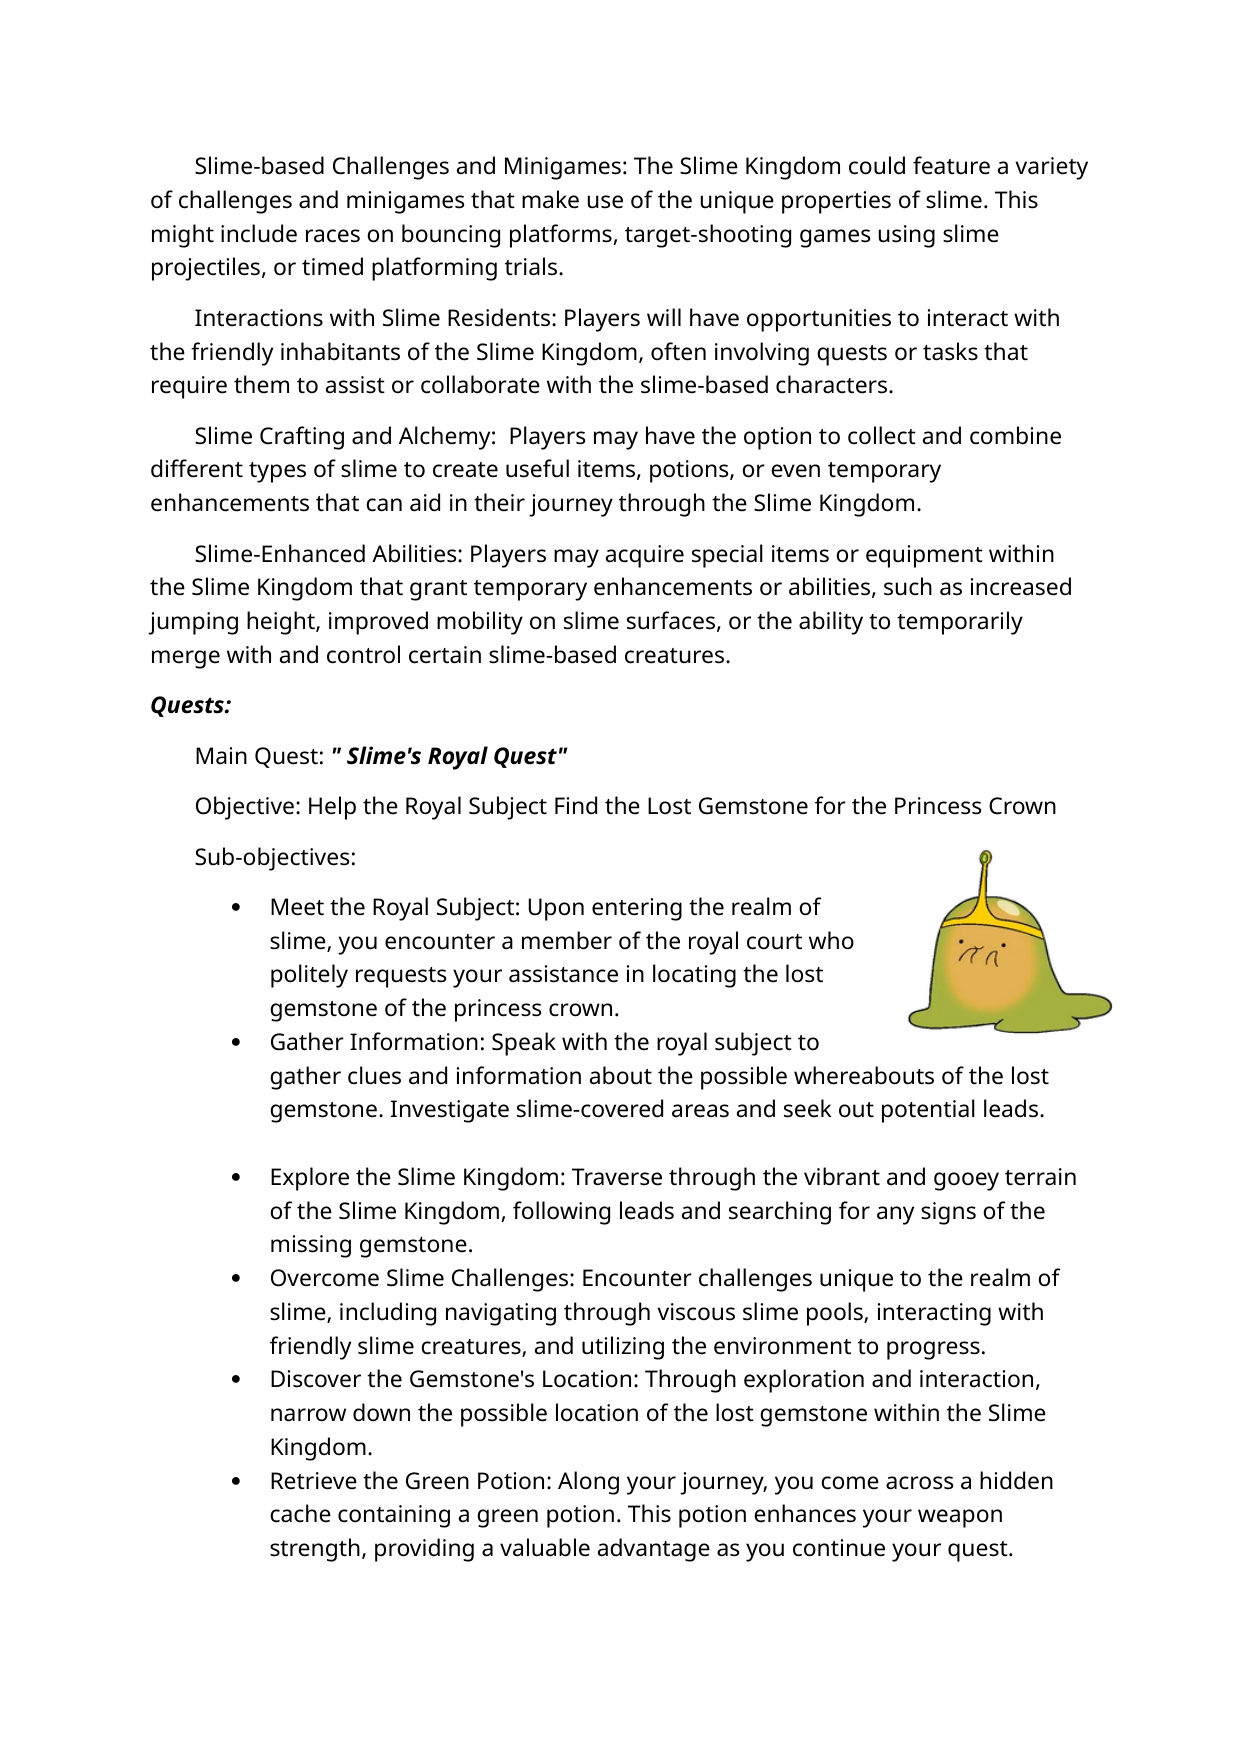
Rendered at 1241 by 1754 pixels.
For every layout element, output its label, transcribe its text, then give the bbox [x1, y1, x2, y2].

list Gather Information: Speak with the royal subject to gather clues and information about the possible whereabouts of the lost gemstone. Investigate slime-covered areas and seek out potential leads. [232, 1026, 1090, 1124]
text Sub-objectives: [194, 840, 1090, 872]
list Overcome Slime Challenges: Encounter challenges unique to the realm of slime, including navigating through viscous slime pools, interacting with friendly slime creatures, and utilizing the environment to progress. [232, 1262, 1090, 1361]
list Retrieve the Green Potion: Along your journey, you come across a hidden cache containing a green potion. This potion enhances your weapon strength, providing a valuable advantage as you continue your quest. [232, 1464, 1090, 1563]
list Explore the Slime Kingdom: Traverse through the vibrant and gooey terrain of the Slime Kingdom, following leads and searching for any signs of the missing gemstone. [232, 1161, 1090, 1259]
text Objective: Help the Royal Subject Find the Lost Gemstone for the Princess Crown [150, 790, 1090, 821]
text Slime-Enhanced Abilities: Players may acquire special items or equipment within the Slime Kingdom that grant temporary enhancements or abilities, such as increased jumping height, improved mobility on slime surfaces, or the ability to temporarily merge with and control certain slime-based creatures. [150, 537, 1090, 670]
text Main Quest: " Slime's Royal Quest" [150, 739, 1090, 771]
text Slime Crafting and Alchemy: Players may have the option to collect and combine different types of slime to create useful items, potions, or even temporary enhancements that can aid in their journey through the Slime Kingdom. [150, 419, 1090, 518]
text Interactions with Slime Residents: Players will have opportunities to interact with the friendly inhabitants of the Slime Kingdom, often involving quests or tasks that require them to assist or collaborate with the slime-based characters. [150, 302, 1090, 400]
list Discover the Gemstone's Location: Through exploration and interaction, narrow down the possible location of the lost gemstone within the Slime Kingdom. [232, 1363, 1090, 1462]
picture [900, 842, 1113, 1045]
text Quests: [150, 689, 1090, 720]
list Meet the Royal Subject: Upon entering the realm of slime, you encounter a member of the royal court who politely requests your assistance in locating the lost gemstone of the princess crown. [232, 891, 900, 1023]
text Slime-based Challenges and Minigames: The Slime Kingdom could feature a variety of challenges and minigames that make use of the unique properties of slime. This might include races on bouncing platforms, target-shooting games using slime projectiles, or timed platforming trials. [150, 150, 1090, 282]
